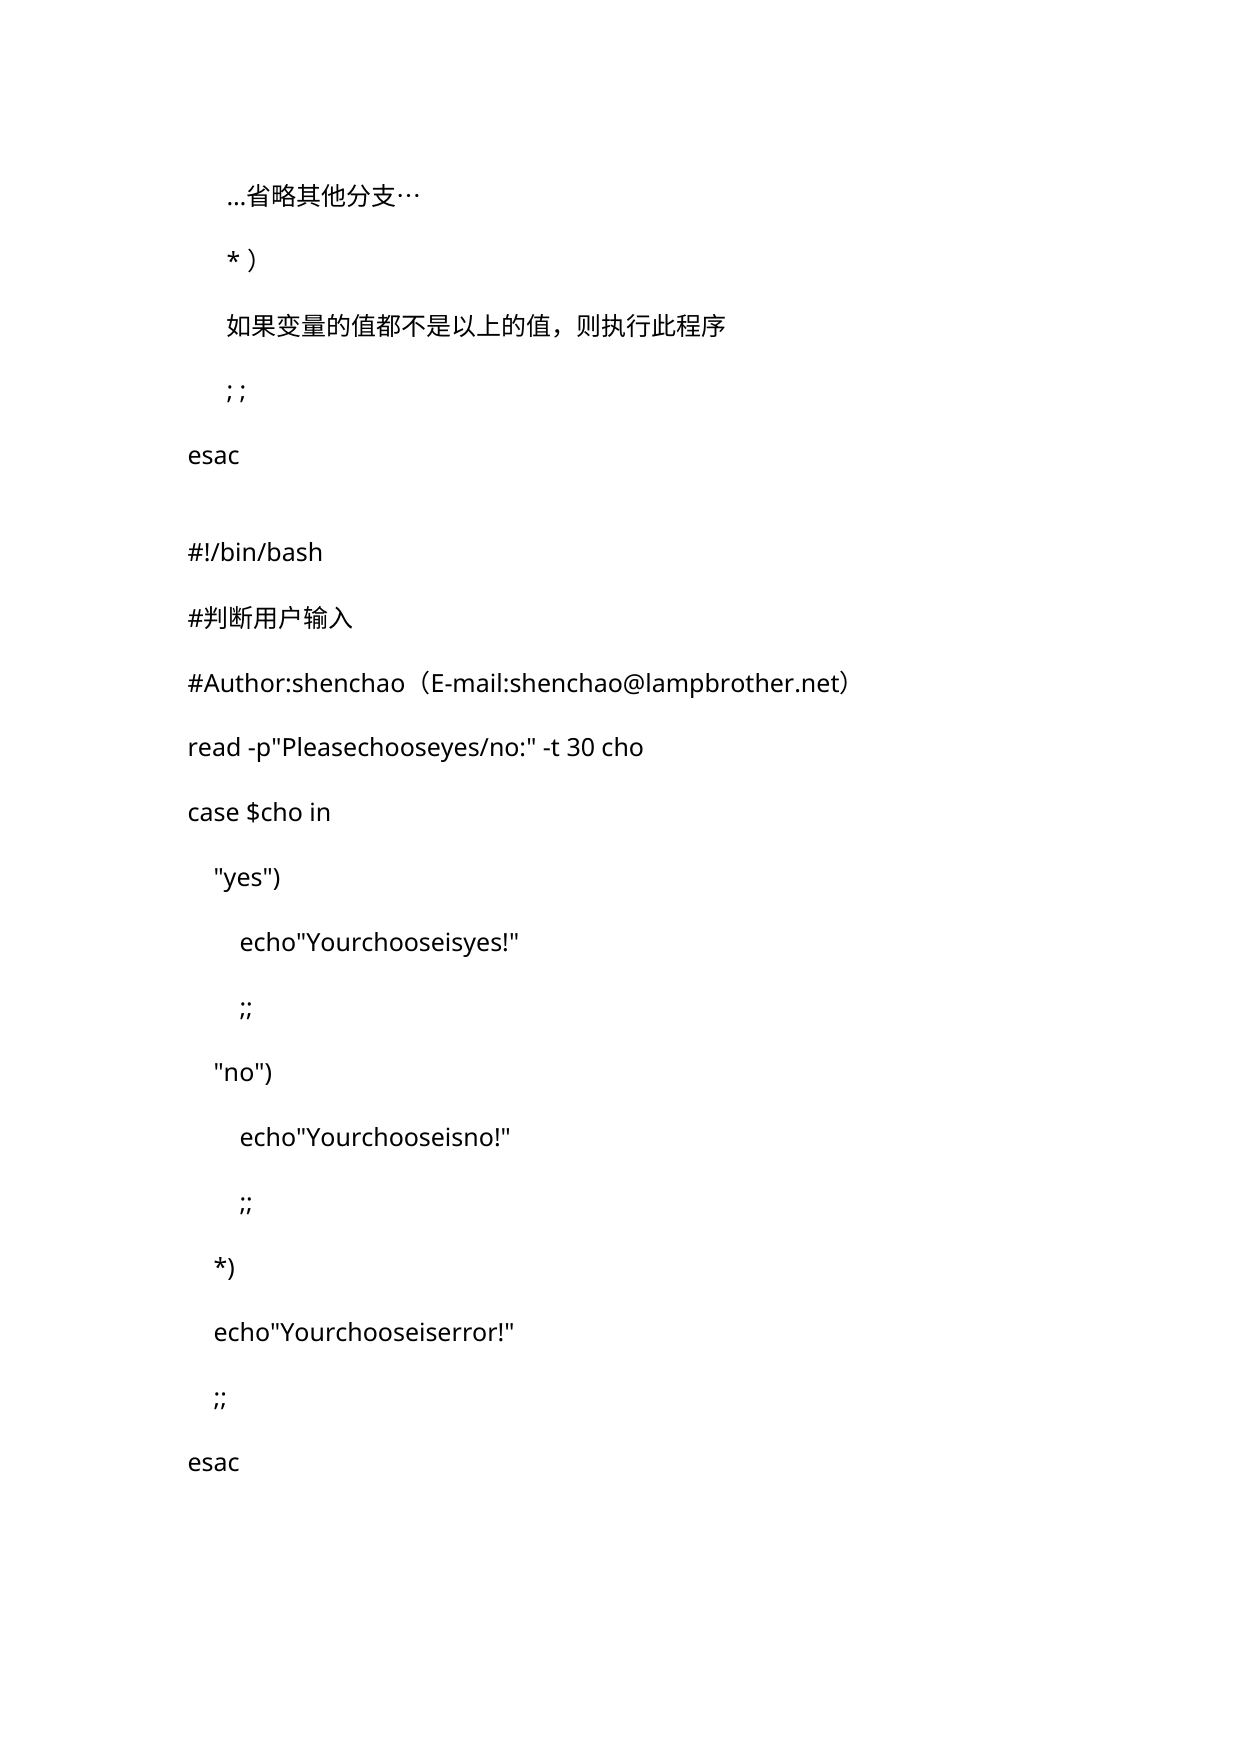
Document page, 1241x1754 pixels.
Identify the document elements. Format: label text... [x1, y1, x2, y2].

text echo"Yourchooseisno!" [187, 1104, 1053, 1169]
text esac [187, 1429, 1053, 1494]
text #!/bin/bash [187, 519, 1053, 584]
text echo"Yourchooseiserror!" [187, 1299, 1053, 1364]
text #Author:shenchao（E-mail:shenchao@lampbrother.net） [187, 649, 1053, 714]
text …省略其他分支… [187, 162, 1053, 227]
text * ） [187, 227, 1053, 292]
text echo"Yourchooseisyes!" [187, 909, 1053, 974]
text esac [187, 422, 1053, 487]
text #判断用户输入 [187, 584, 1053, 649]
text ; ; [187, 357, 1053, 422]
text ;; [187, 1169, 1053, 1234]
text 如果变量的值都不是以上的值，则执行此程序 [187, 292, 1053, 357]
text read -p"Pleasechooseyes/no:" -t 30 cho [187, 714, 1053, 779]
text ;; [187, 1364, 1053, 1429]
text "yes") [187, 844, 1053, 909]
text ;; [187, 974, 1053, 1039]
text *) [187, 1234, 1053, 1299]
text case $cho in [187, 779, 1053, 844]
text "no") [187, 1039, 1053, 1104]
